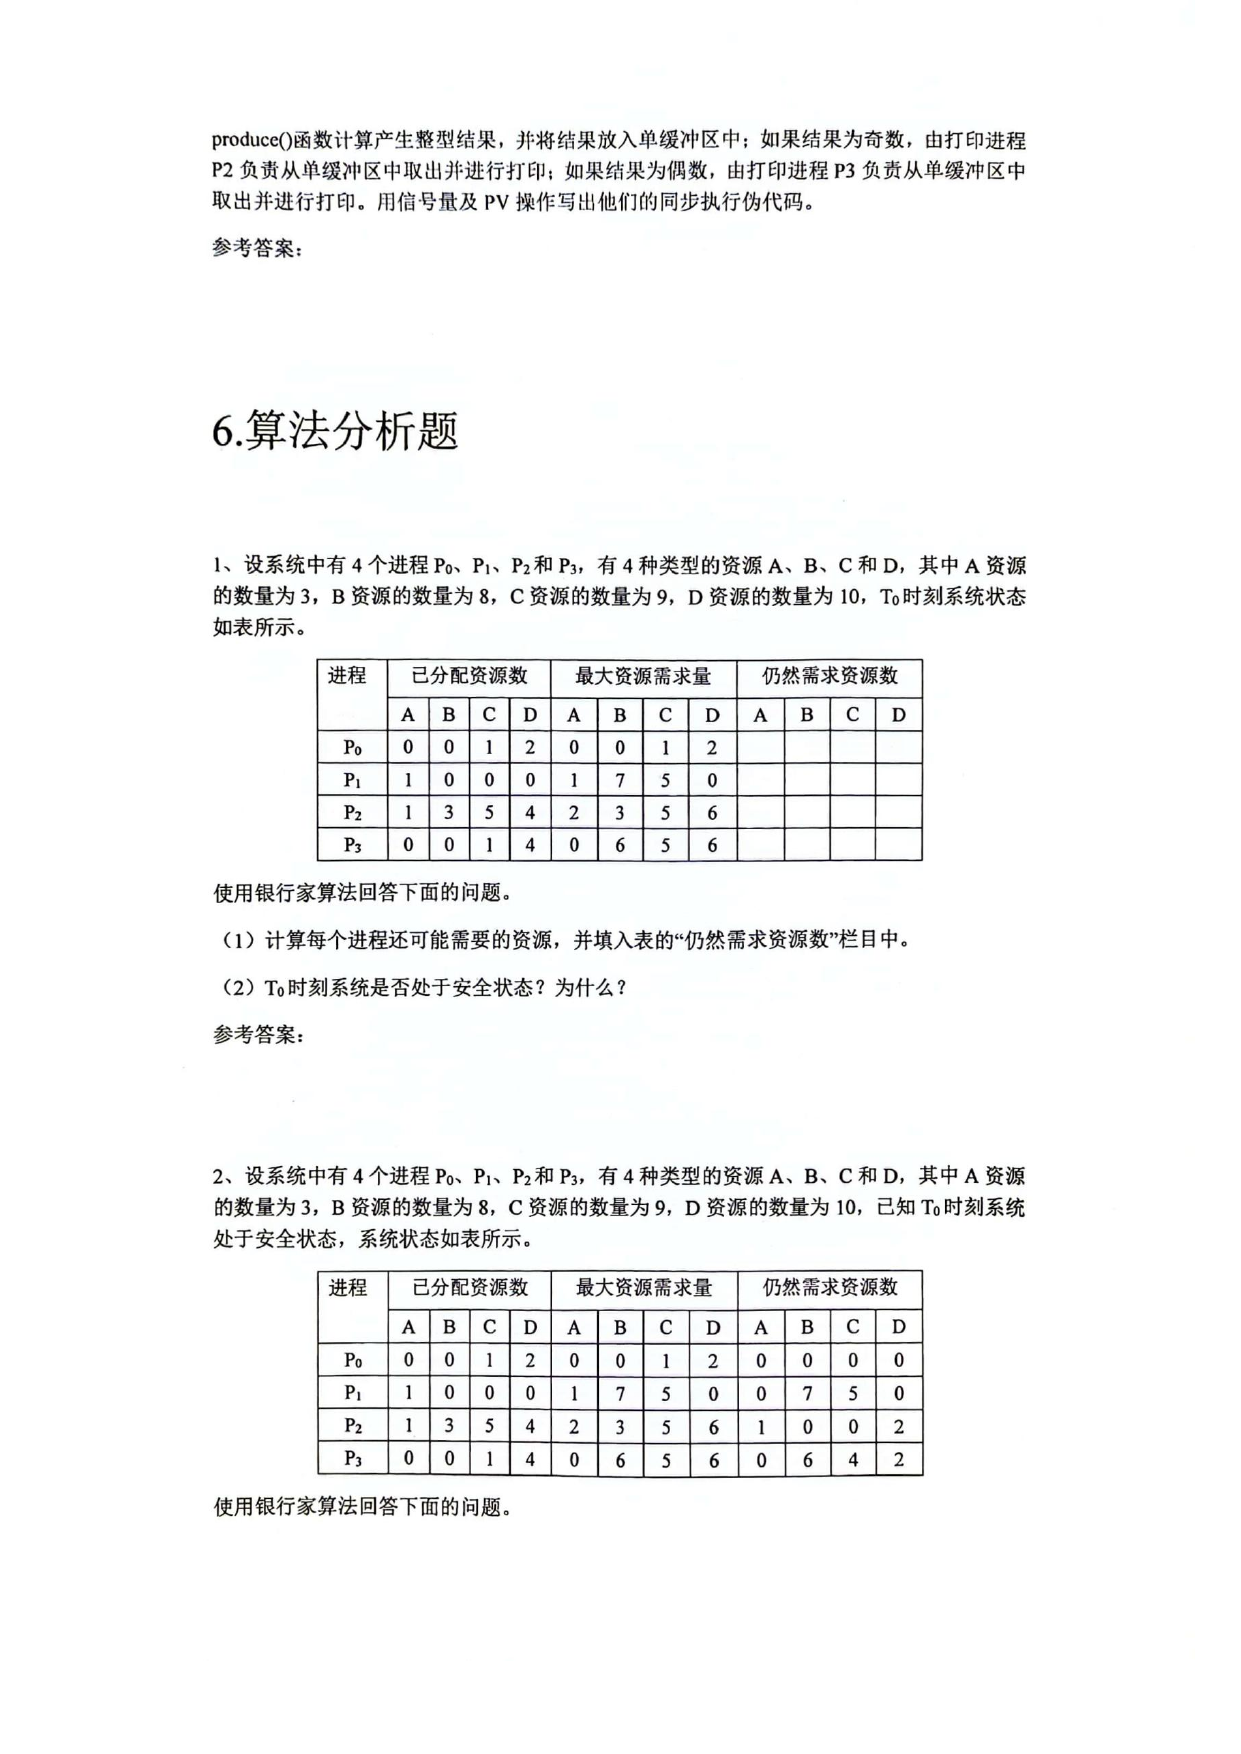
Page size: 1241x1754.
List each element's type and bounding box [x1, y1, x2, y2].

picture [181, 0, 1195, 1661]
